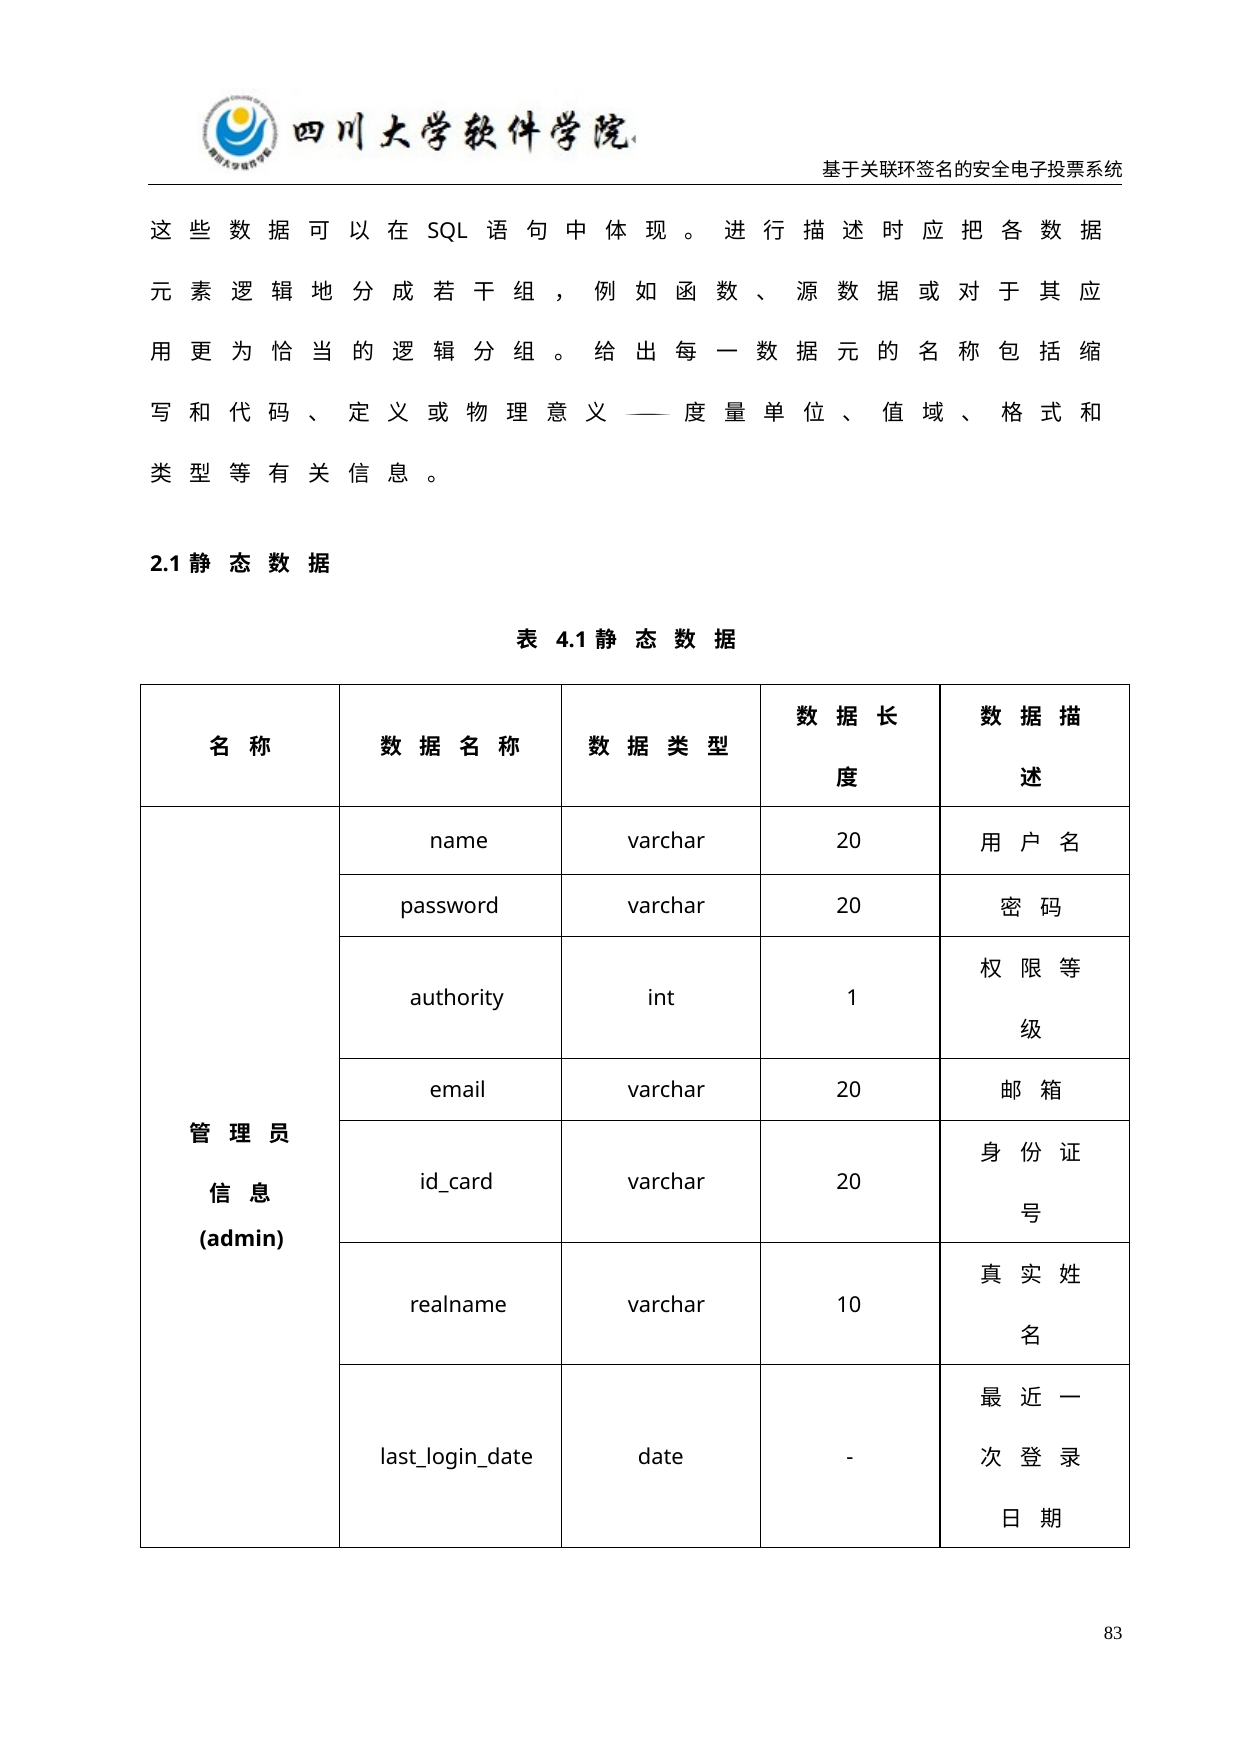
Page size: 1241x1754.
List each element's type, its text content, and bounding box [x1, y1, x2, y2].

table_cell 10 [761, 1243, 939, 1364]
table_cell realname [340, 1243, 561, 1364]
table_cell 1 [761, 937, 939, 1058]
table_cell int [562, 937, 760, 1058]
table_cell authority [340, 937, 561, 1058]
table_cell 权限等级 [941, 937, 1129, 1058]
table_cell 20 [761, 875, 939, 936]
table_cell date [562, 1365, 760, 1547]
table_cell id_card [340, 1121, 561, 1242]
table_cell varchar [562, 1059, 760, 1119]
table_cell 邮箱 [941, 1059, 1129, 1119]
table_cell 20 [761, 807, 939, 874]
table_cell 管理员信息(admin) [141, 807, 339, 1547]
table_cell varchar [562, 1121, 760, 1242]
table_cell varchar [562, 807, 760, 874]
table_cell varchar [562, 1243, 760, 1364]
table_header 数据长度 [761, 685, 939, 806]
text 2.1静态数据 [150, 532, 1120, 593]
table_cell 最近一次登录日期 [941, 1365, 1129, 1547]
text 表4.1 静态数据 [150, 608, 1120, 668]
table_cell - [761, 1365, 939, 1547]
table_cell 20 [761, 1059, 939, 1119]
table_header 数据类型 [562, 685, 760, 806]
table_cell 20 [761, 1121, 939, 1242]
table_cell last_login_date [340, 1365, 561, 1547]
table_cell 密码 [941, 875, 1129, 936]
table_cell varchar [562, 875, 760, 936]
table_header 数据描述 [941, 685, 1129, 806]
picture [197, 88, 639, 177]
table_header 数据名称 [340, 685, 561, 806]
table_cell 真实姓名 [941, 1243, 1129, 1364]
table_header 名称 [141, 685, 339, 806]
table_cell password [340, 875, 561, 936]
table_cell name [340, 807, 561, 874]
table_cell email [340, 1059, 561, 1119]
table_cell 身份证号 [941, 1121, 1129, 1242]
table_cell 用户名 [941, 807, 1129, 874]
